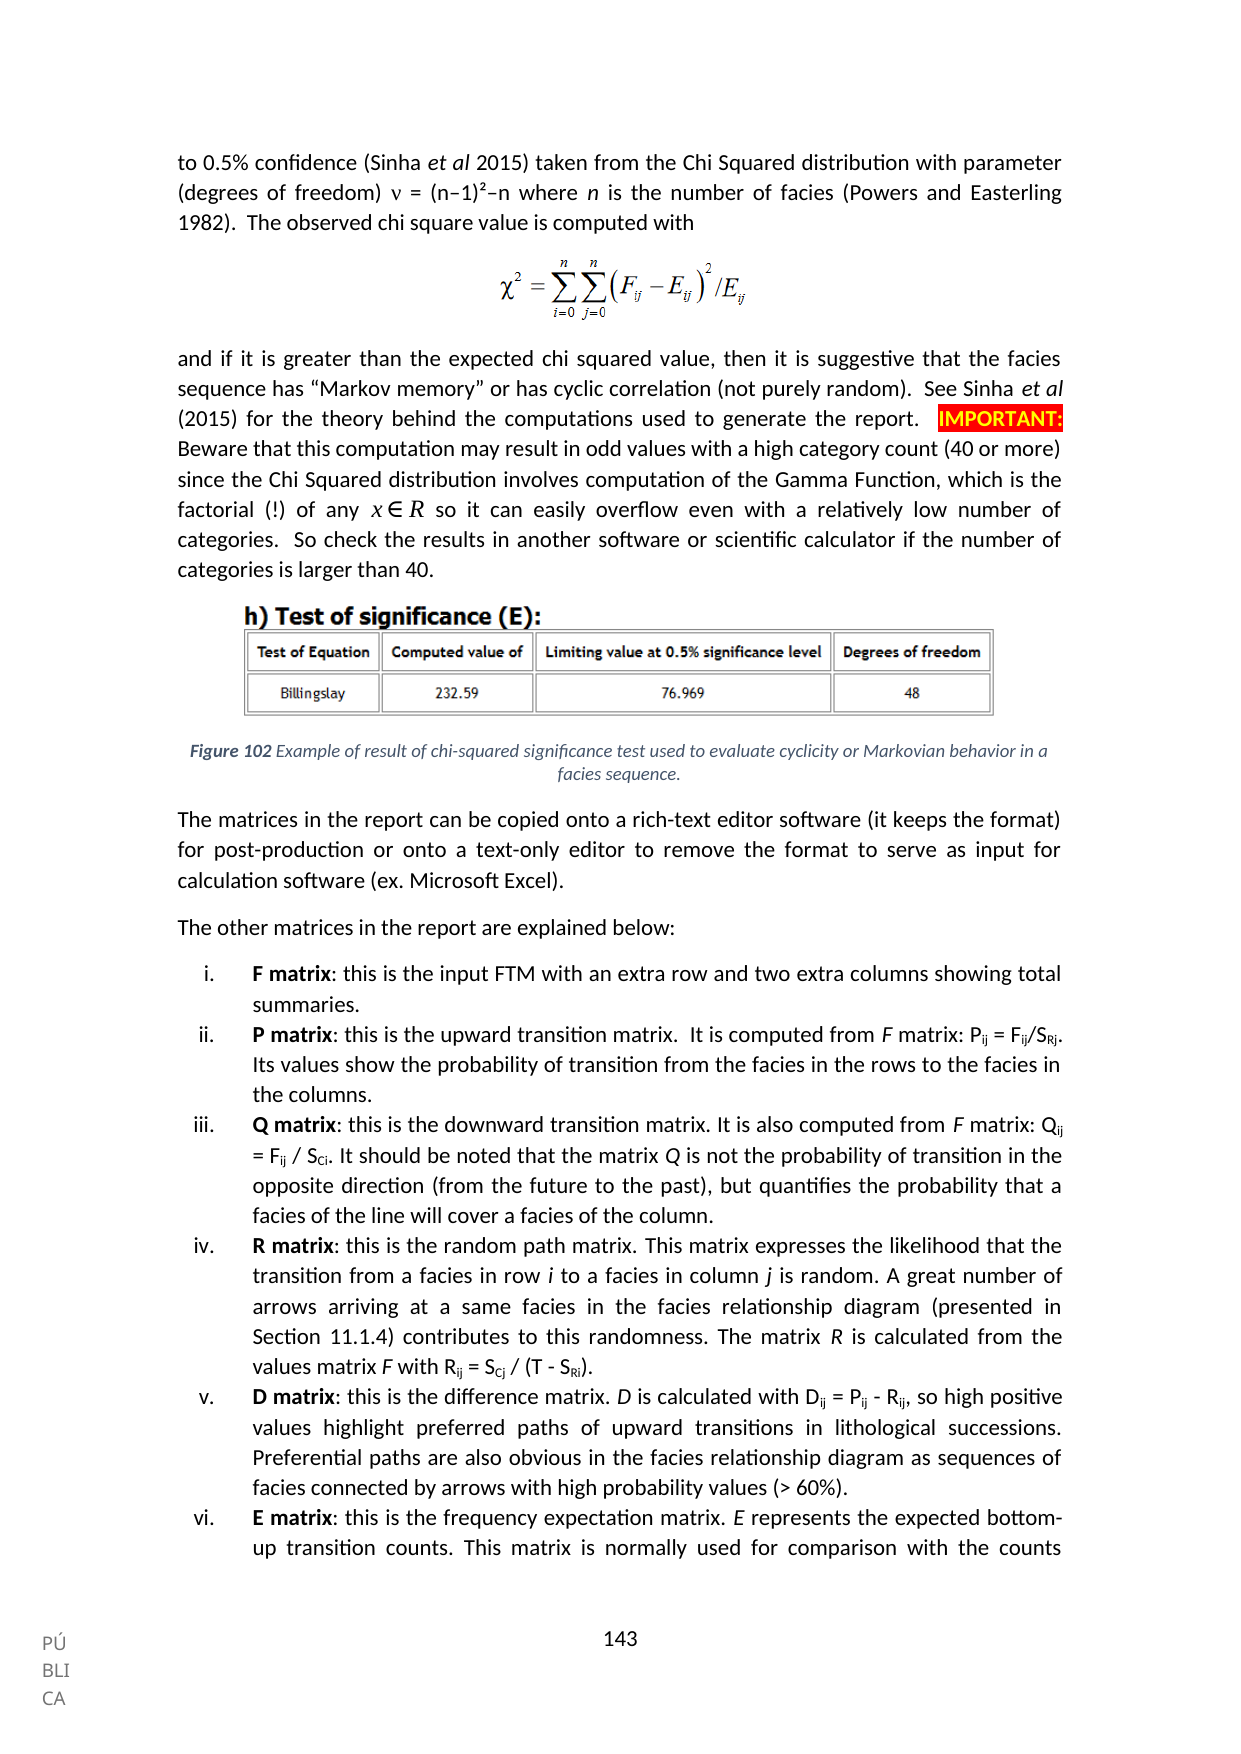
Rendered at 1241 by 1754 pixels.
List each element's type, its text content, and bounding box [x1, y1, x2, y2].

list D matrix: this is the difference matrix. D is calculated with Dij = Pij - Rij, so high positive values highlight preferred paths of upward transitions in lithological successions. Preferential paths are also obvious in the facies relationship diagram as sequences of facies connected by arrows with high probability values (> 60%). [215, 1382, 1063, 1501]
text The matrices in the report can be copied onto a rich-text editor software (it keeps the format) for post-production or onto a text-only editor to remove the format to serve as input for calculation software (ex. Microsoft Excel). [177, 805, 1063, 894]
text Figure 102 Example of result of chi-squared significance test used to evaluate cyclicity or Markovian behavior in a facies sequence. [177, 739, 1063, 784]
text The other matrices in the report are explained below: [177, 913, 1063, 941]
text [177, 148, 1063, 236]
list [215, 1503, 1063, 1562]
picture [243, 602, 997, 720]
list P matrix: this is the upward transition matrix. It is computed from F matrix: Pij = Fij/SRj. Its values show the probability of transition from the facies in the rows to the facies in the columns. [215, 1020, 1063, 1108]
list F matrix: this is the input FTM with an extra row and two extra columns showing total summaries. [215, 959, 1063, 1018]
picture [484, 255, 756, 326]
list R matrix: this is the random path matrix. This matrix expresses the likelihood that the transition from a facies in row i to a facies in column j is random. A great number of arrows arriving at a same facies in the facies relationship diagram (presented in Section 11.1.4) contributes to this randomness. The matrix R is calculated from the values matrix F with Rij = SCj / (T - SRi). [215, 1231, 1063, 1380]
list Q matrix: this is the downward transition matrix. It is also computed from F matrix: Qij = Fij / SCi. It should be noted that the matrix Q is not the probability of transition in the opposite direction (from the future to the past), but quantifies the probability that a facies of the line will cover a facies of the column. [215, 1111, 1063, 1229]
text and if it is greater than the expected chi squared value, then it is suggestive that the facies sequence has “Markov memory” or has cyclic correlation (not purely random). See Sinha et al (2015) for the theory behind the computations used to generate the report. IMPORTANT: Beware that this computation may result in odd values with a high category count (40 or more) since the Chi Squared distribution involves computation of the Gamma Function, which is the factorial (!) of any so it can easily overflow even with a relatively low number of categories. So check the results in another software or scientific calculator if the number of categories is larger than 40. [177, 344, 1063, 583]
